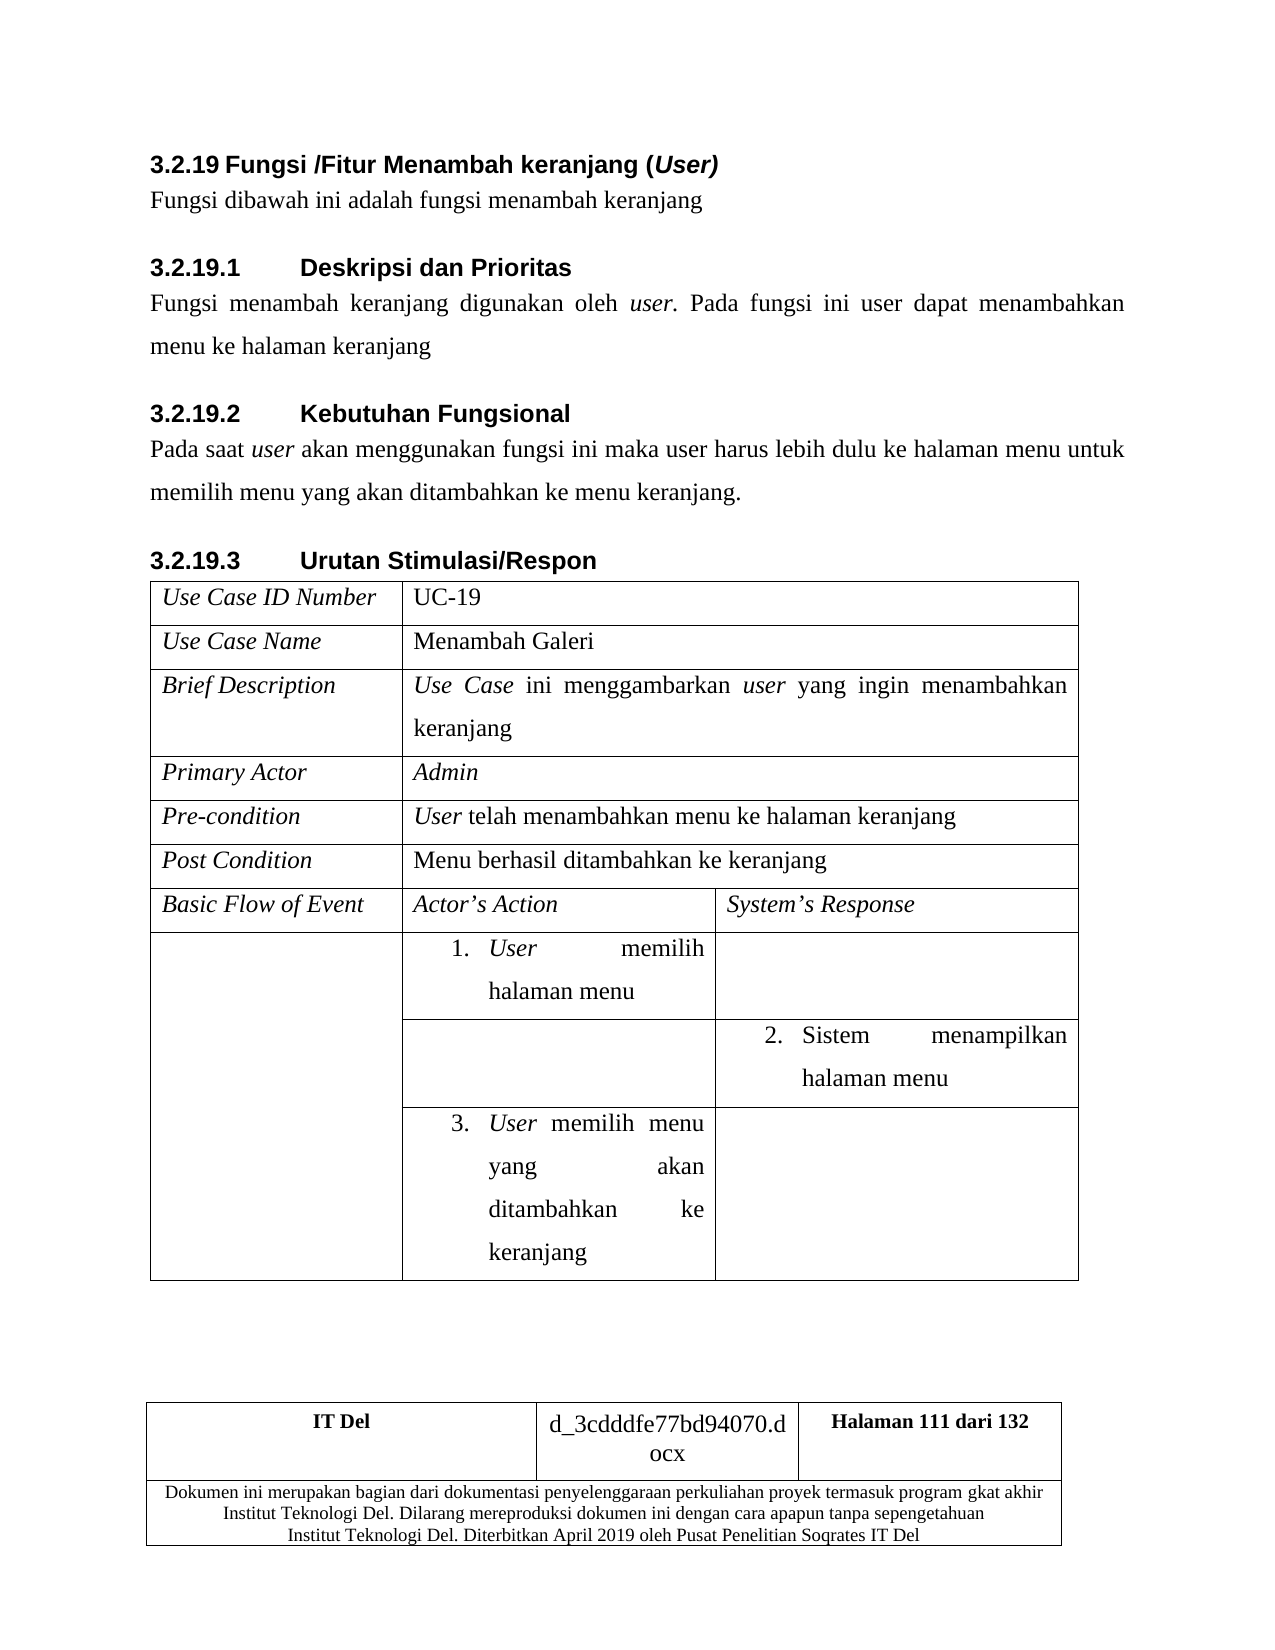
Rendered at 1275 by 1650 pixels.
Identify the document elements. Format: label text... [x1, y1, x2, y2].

table_cell Actor’s Action [403, 889, 715, 932]
table_cell [151, 933, 402, 1280]
table_cell Menu berhasil ditambahkan ke keranjang [403, 845, 1078, 888]
table_cell Basic Flow of Event [151, 889, 402, 932]
table_cell [716, 933, 1078, 1019]
table_cell User telah menambahkan menu ke halaman keranjang [403, 801, 1078, 844]
table_cell User memilih menu yang akan ditambahkan ke keranjang [403, 1108, 715, 1280]
subtitle Kebutuhan Fungsional [150, 399, 1125, 428]
subtitle Fungsi /Fitur Menambah keranjang (User) [150, 150, 1125, 179]
table_header UC-19 [403, 582, 1078, 625]
subtitle Deskripsi dan Prioritas [150, 253, 1125, 282]
table_cell Use Case ini menggambarkan user yang ingin menambahkan keranjang [403, 670, 1078, 756]
table_cell System’s Response [716, 889, 1078, 932]
table_header Use Case ID Number [151, 582, 402, 625]
table_cell Sistem menampilkan halaman menu [716, 1020, 1078, 1107]
table_cell Menambah Galeri [403, 626, 1078, 669]
text Fungsi dibawah ini adalah fungsi menambah keranjang [150, 185, 1125, 214]
table_cell Use Case Name [151, 626, 402, 669]
text Fungsi menambah keranjang digunakan oleh user. Pada fungsi ini user dapat menambahkan menu ke halaman keranjang [150, 288, 1125, 360]
table_cell Post Condition [151, 845, 402, 888]
table_cell Pre-condition [151, 801, 402, 844]
table_cell Primary Actor [151, 757, 402, 800]
table_cell [716, 1108, 1078, 1280]
subtitle Urutan Stimulasi/Respon [150, 546, 1125, 574]
table_cell Brief Description [151, 670, 402, 756]
text Pada saat user akan menggunakan fungsi ini maka user harus lebih dulu ke halaman menu untuk memilih menu yang akan ditambahkan ke menu keranjang. [150, 434, 1125, 506]
table_cell Admin [403, 757, 1078, 800]
table_cell [403, 1020, 715, 1107]
table_cell User memilih halaman menu [403, 933, 715, 1019]
